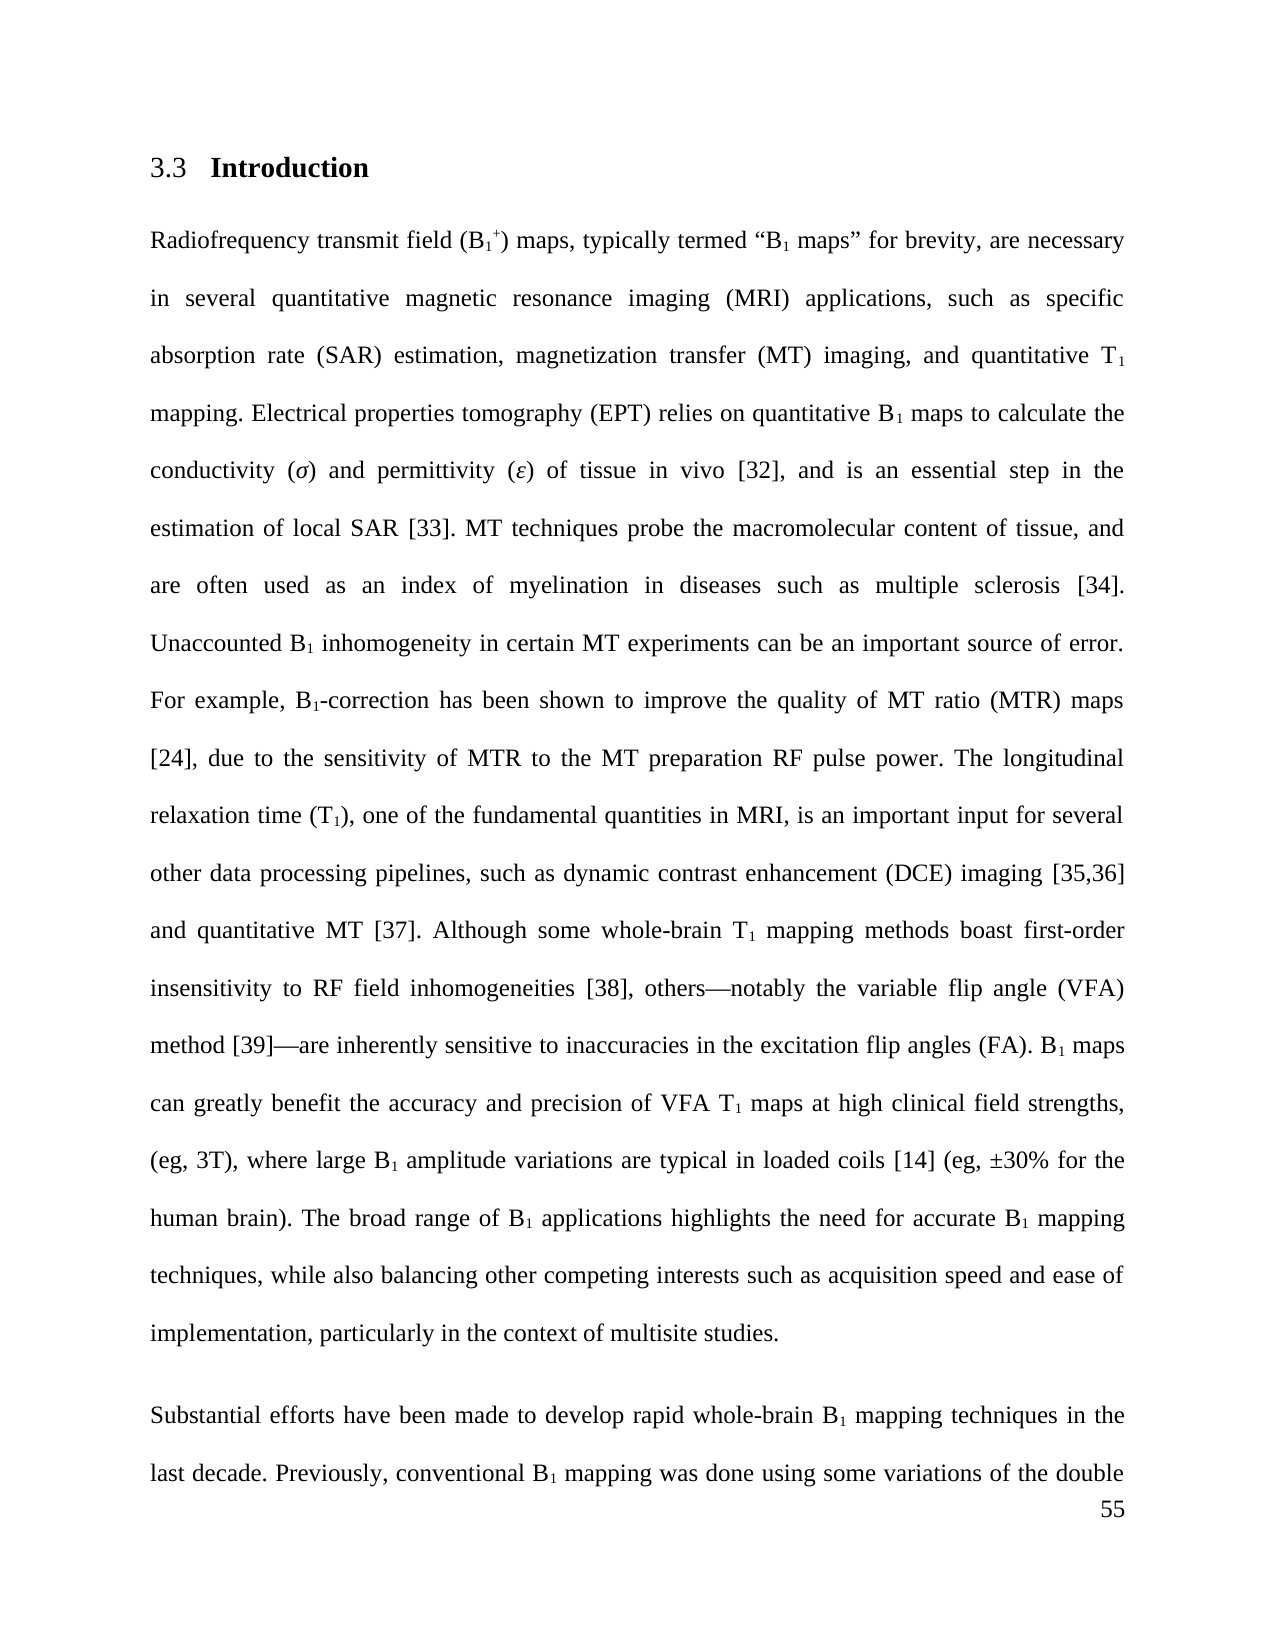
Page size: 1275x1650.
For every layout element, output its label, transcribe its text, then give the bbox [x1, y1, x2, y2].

text Radiofrequency transmit field (B1+) maps, typically termed “B1 maps” for brevity, are necessary in several quantitative magnetic resonance imaging (MRI) applications, such as specific absorption rate (SAR) estimation, magnetization transfer (MT) imaging, and quantitative T1 mapping. Electrical properties tomography (EPT) relies on quantitative B1 maps to calculate the conductivity (σ) and permittivity (ε) of tissue in vivo [32], and is an essential step in the estimation of local SAR [33]. MT techniques probe the macromolecular content of tissue, and are often used as an index of myelination in diseases such as multiple sclerosis [34]. Unaccounted B1 inhomogeneity in certain MT experiments can be an important source of error. For example, B1-correction has been shown to improve the quality of MT ratio (MTR) maps [24], due to the sensitivity of MTR to the MT preparation RF pulse power. The longitudinal relaxation time (T1), one of the fundamental quantities in MRI, is an important input for several other data processing pipelines, such as dynamic contrast enhancement (DCE) imaging [35,36] and quantitative MT [37]. Although some whole-brain T1 mapping methods boast first-order insensitivity to RF field inhomogeneities [38], others—notably the variable flip angle (VFA) method [39]—are inherently sensitive to inaccuracies in the excitation flip angles (FA). B1 maps can greatly benefit the accuracy and precision of VFA T1 maps at high clinical field strengths, (eg, 3T), where large B1 amplitude variations are typical in loaded coils [14] (eg, ±30% for the human brain). The broad range of B1 applications highlights the need for accurate B1 mapping techniques, while also balancing other competing interests such as acquisition speed and ease of implementation, particularly in the context of multisite studies. [150, 225, 1125, 1347]
subtitle Introduction [150, 150, 1125, 183]
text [150, 1400, 1125, 1487]
